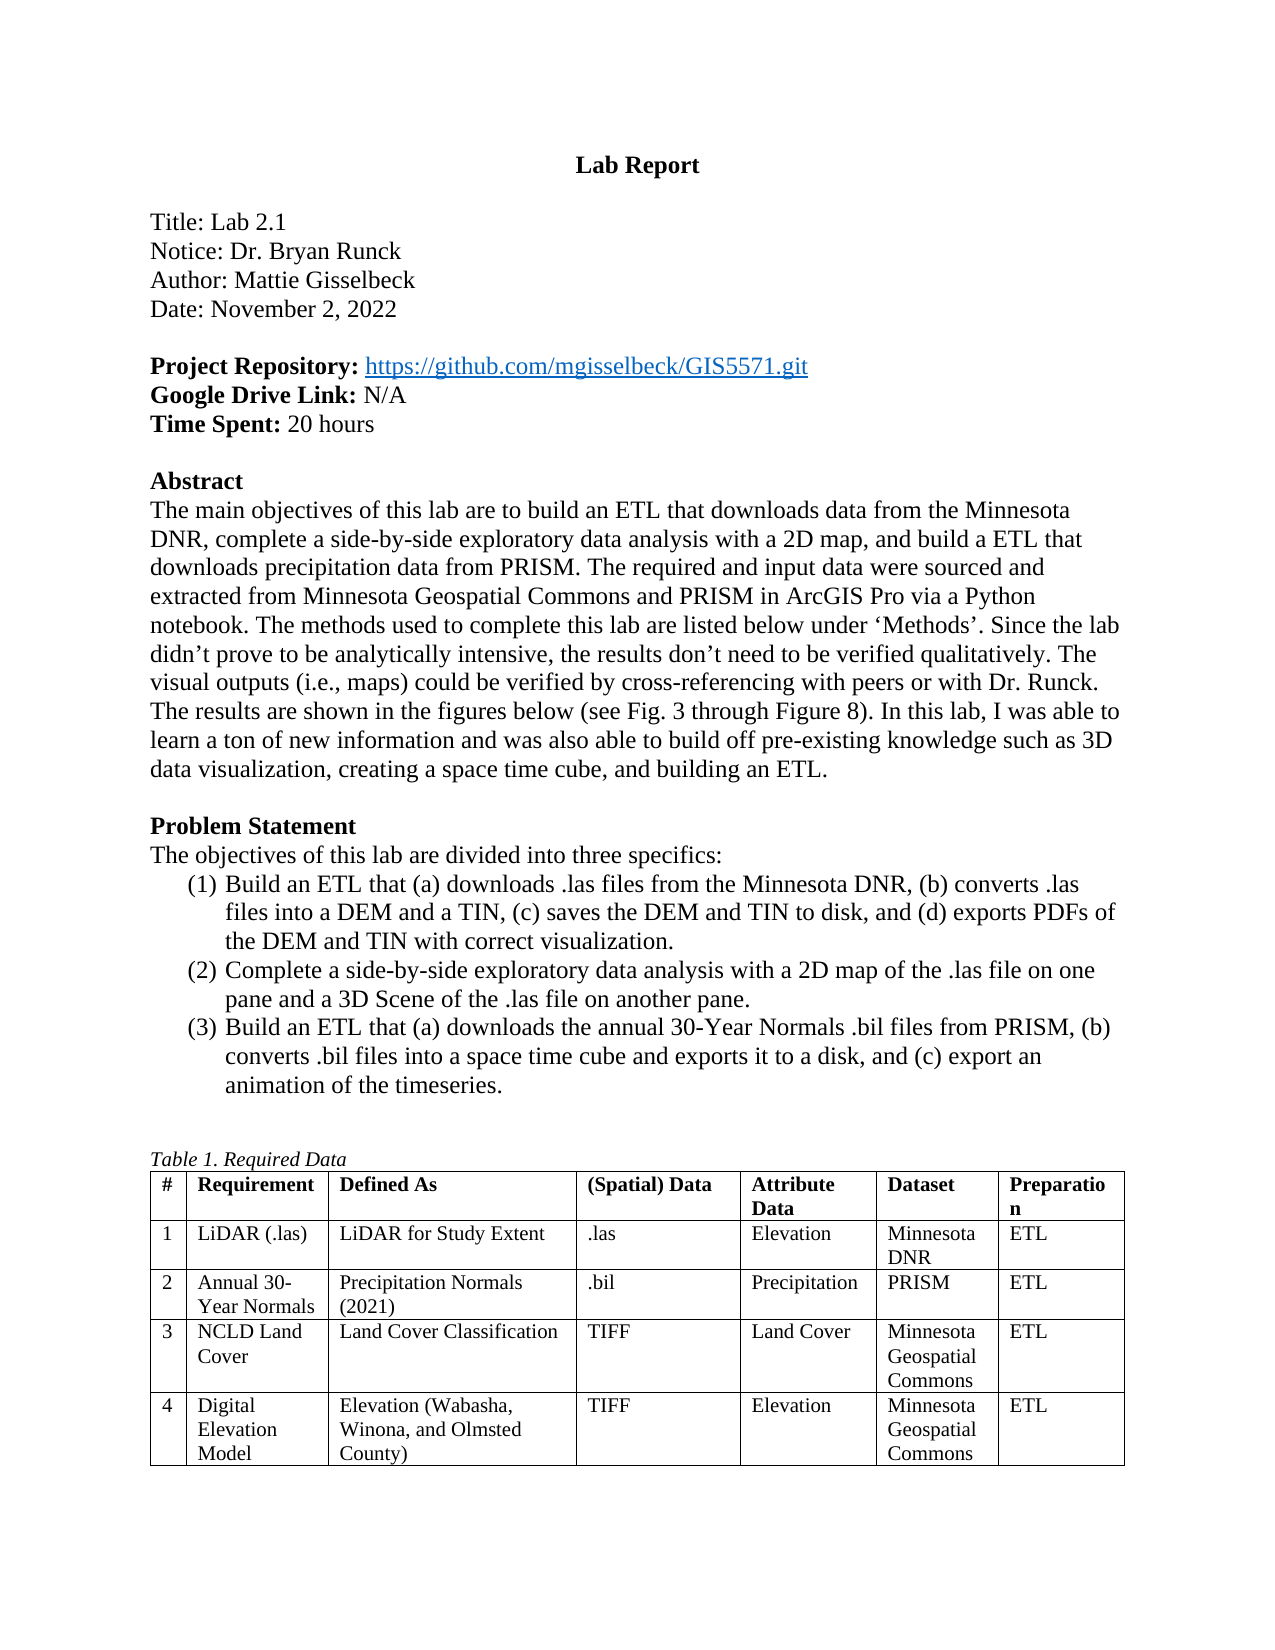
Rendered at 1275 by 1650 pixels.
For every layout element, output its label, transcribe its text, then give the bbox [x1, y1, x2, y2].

table_cell ETL [999, 1221, 1124, 1269]
table_header (Spatial) Data [577, 1172, 740, 1220]
table_cell Elevation [741, 1393, 876, 1465]
table_cell 2 [151, 1270, 186, 1318]
table_cell 1 [151, 1221, 186, 1269]
list Build an ETL that (a) downloads .las files from the Minnesota DNR, (b) converts .las files into a DEM and a TIN, (c) saves the DEM and TIN to disk, and (d) exports PDFs of the DEM and TIN with correct visualization. [187, 869, 1125, 955]
table_cell ETL [999, 1393, 1124, 1465]
table_cell Annual 30-Year Normals [187, 1270, 328, 1318]
table_cell 4 [151, 1393, 186, 1465]
text Abstract [150, 466, 1125, 495]
table_cell NCLD Land Cover [187, 1320, 328, 1392]
text Table 1. Required Data [150, 1147, 1125, 1171]
table_header Attribute Data [741, 1172, 876, 1220]
table_cell .las [577, 1221, 740, 1269]
table_cell Precipitation [741, 1270, 876, 1318]
table_header Dataset [877, 1172, 998, 1220]
table_cell ETL [999, 1270, 1124, 1318]
table_cell Land Cover Classification [329, 1320, 576, 1392]
text Author: Mattie Gisselbeck [150, 265, 1125, 294]
text Lab Report [150, 150, 1125, 179]
table_cell 3 [151, 1320, 186, 1392]
table_cell LiDAR for Study Extent [329, 1221, 576, 1269]
table_header # [151, 1172, 186, 1220]
list Build an ETL that (a) downloads the annual 30-Year Normals .bil files from PRISM, (b) converts .bil files into a space time cube and exports it to a disk, and (c) export an animation of the timeseries. [187, 1012, 1125, 1099]
text Problem Statement [150, 811, 1125, 840]
text Title: Lab 2.1 [150, 207, 1125, 236]
text The objectives of this lab are divided into three specifics: [150, 840, 1125, 869]
table_cell Land Cover [741, 1320, 876, 1392]
text Google Drive Link: N/A [150, 380, 1125, 409]
text Time Spent: 20 hours [150, 409, 1125, 437]
table_header Defined As [329, 1172, 576, 1220]
table_cell Digital Elevation Model [187, 1393, 328, 1465]
table_cell Minnesota Geospatial Commons [877, 1320, 998, 1392]
text The main objectives of this lab are to build an ETL that downloads data from the Minnesota DNR, complete a side-by-side exploratory data analysis with a 2D map, and build a ETL that downloads precipitation data from PRISM. The required and input data were sourced and extracted from Minnesota Geospatial Commons and PRISM in ArcGIS Pro via a Python notebook. The methods used to complete this lab are listed below under ‘Methods’. Since the lab didn’t prove to be analytically intensive, the results don’t need to be verified qualitatively. The visual outputs (i.e., maps) could be verified by cross-referencing with peers or with Dr. Runck. The results are shown in the figures below (see Fig. 3 through Figure 8). In this lab, I was able to learn a ton of new information and was also able to build off pre-existing knowledge such as 3D data visualization, creating a space time cube, and building an ETL. [150, 495, 1125, 782]
text Project Repository: https://github.com/mgisselbeck/GIS5571.git [150, 351, 1125, 380]
table_header Requirement [187, 1172, 328, 1220]
table_cell LiDAR (.las) [187, 1221, 328, 1269]
table_cell Minnesota DNR [877, 1221, 998, 1269]
list Complete a side-by-side exploratory data analysis with a 2D map of the .las file on one pane and a 3D Scene of the .las file on another pane. [187, 955, 1125, 1012]
table_cell PRISM [877, 1270, 998, 1318]
text Date: November 2, 2022 [150, 294, 1125, 322]
table_cell Elevation [741, 1221, 876, 1269]
table_cell TIFF [577, 1320, 740, 1392]
table_cell Precipitation Normals (2021) [329, 1270, 576, 1318]
table_cell Elevation (Wabasha, Winona, and Olmsted County) [329, 1393, 576, 1465]
table_cell ETL [999, 1320, 1124, 1392]
table_cell .bil [577, 1270, 740, 1318]
table_cell TIFF [577, 1393, 740, 1465]
text Notice: Dr. Bryan Runck [150, 236, 1125, 265]
table_cell Minnesota Geospatial Commons [877, 1393, 998, 1465]
table_header Preparation [999, 1172, 1124, 1220]
